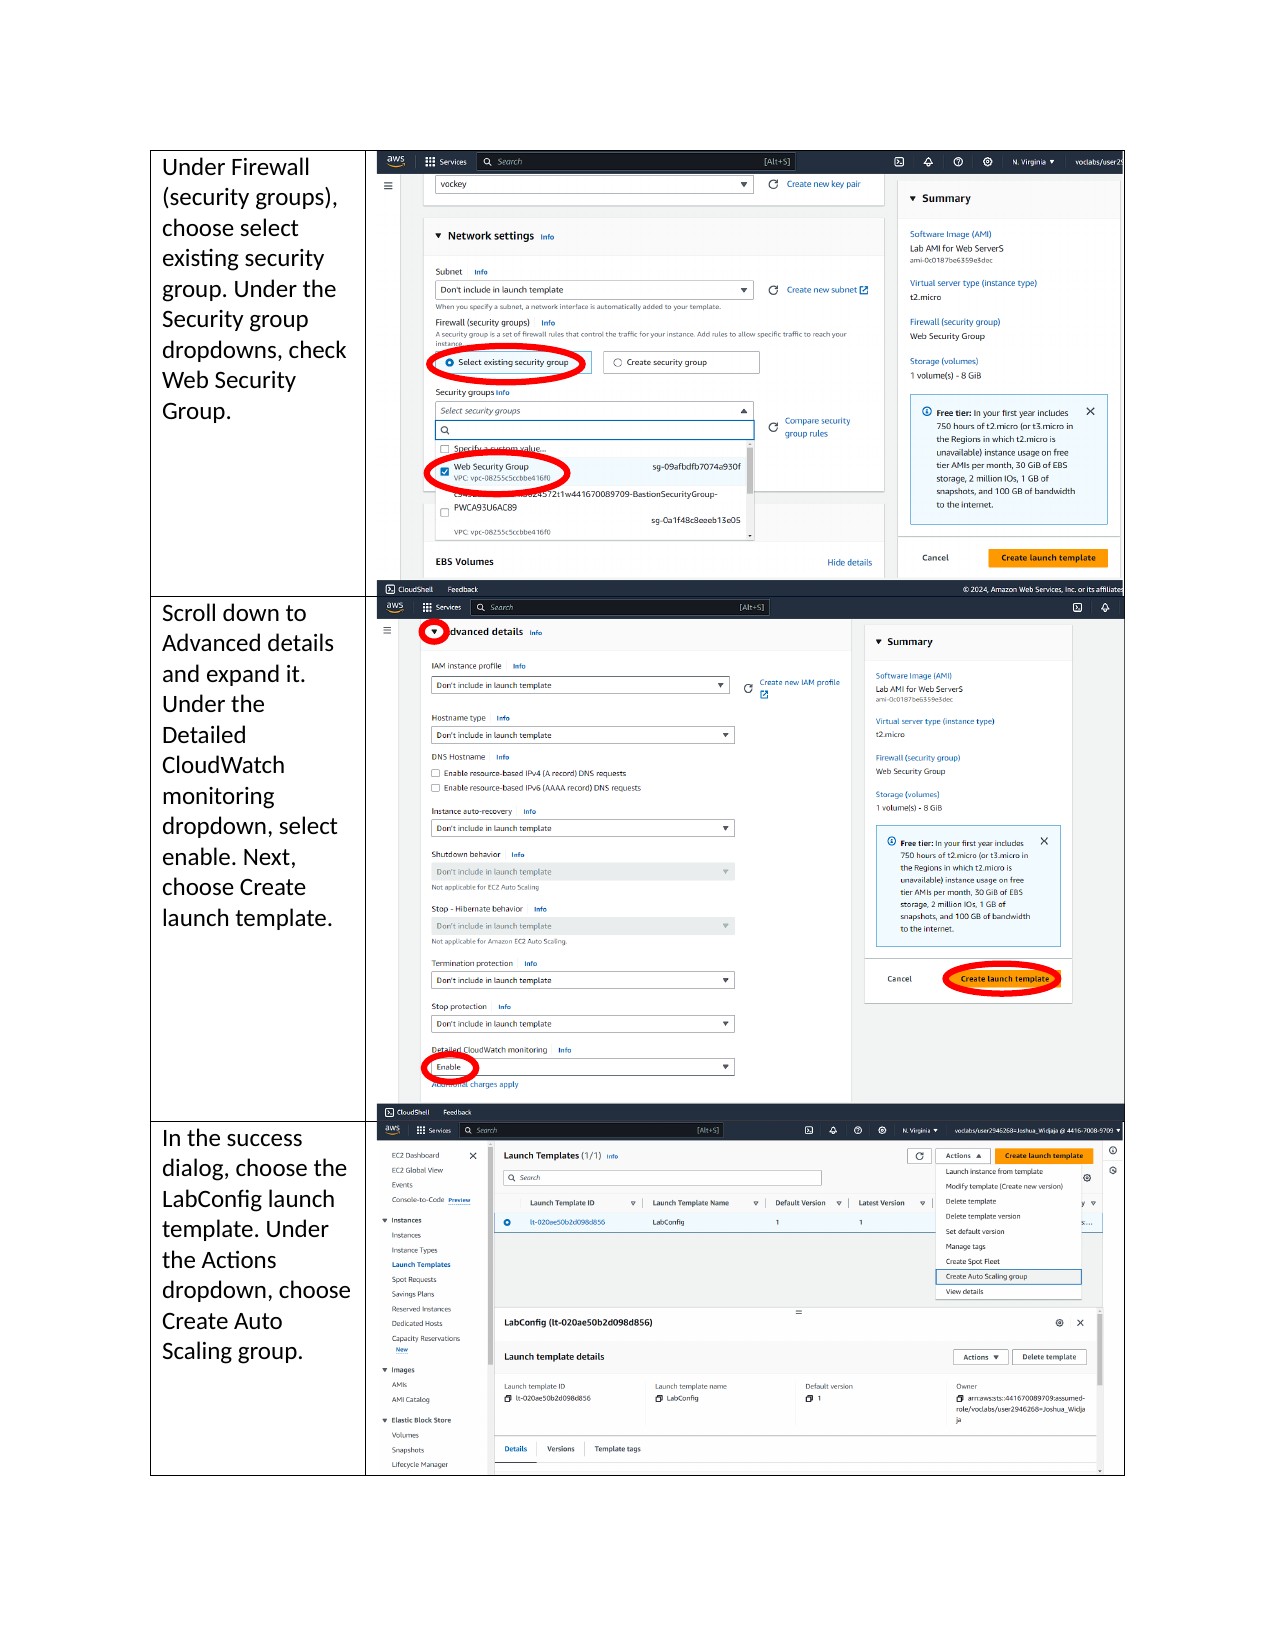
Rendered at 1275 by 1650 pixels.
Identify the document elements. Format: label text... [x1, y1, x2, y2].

table_cell [366, 1122, 376, 1474]
table_cell Scroll down to Advanced details and expand it. Under the Detailed CloudWatch monitoring dropdown, select enable. Next, choose Create launch template. [151, 597, 365, 1121]
table_cell Under Firewall (security groups), choose select existing security group. Under the Security group dropdowns, check Web Security Group. [151, 151, 365, 596]
table_cell [366, 597, 376, 1121]
picture [376, 151, 1125, 1475]
table_cell [366, 151, 376, 596]
table_cell In the success dialog, choose the LabConfig launch template. Under the Actions dropdown, choose Create Auto Scaling group. [151, 1122, 365, 1474]
